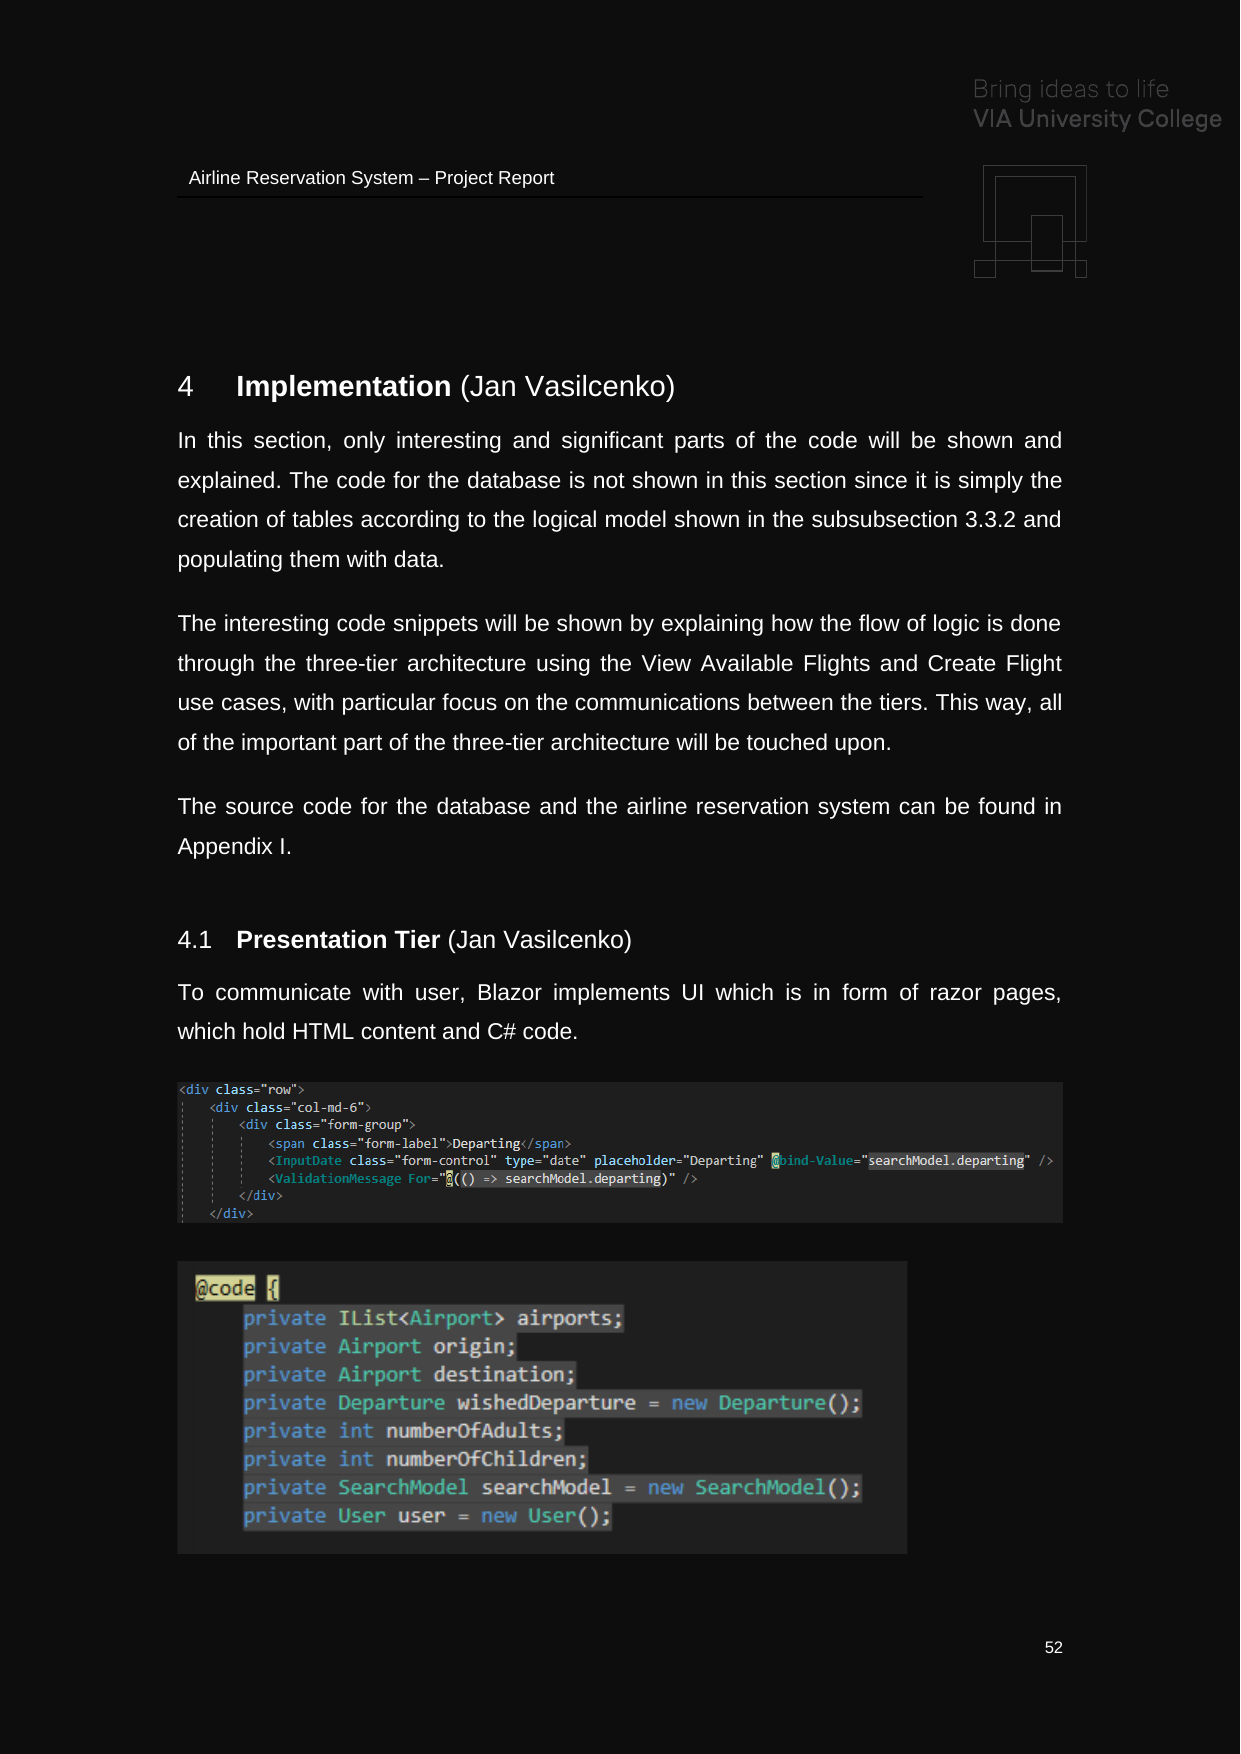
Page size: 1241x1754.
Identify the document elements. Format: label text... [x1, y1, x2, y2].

picture [177, 1082, 1063, 1223]
text In this section, only interesting and significant parts of the code will be shown and explained. The code for the database is not shown in this section since it is simply the creation of tables according to the logical model shown in the subsubsection 3.3.2 and populating them with data. [177, 427, 1063, 572]
subtitle Implementation (Jan Vasilcenko) [177, 369, 1063, 402]
picture [177, 1261, 908, 1554]
text To communicate with user, Blazor implements UI which is in form of razor pages, which hold HTML content and C# code. [177, 978, 1063, 1044]
text The source code for the database and the airline reservation system can be found in Appendix I. [177, 793, 1063, 859]
text The interesting code snippets will be shown by explaining how the flow of logic is done through the three-tier architecture using the View Available Flights and Create Flight use cases, with particular focus on the communications between the tiers. This way, all of the important part of the three-tier architecture will be touched upon. [177, 610, 1063, 755]
subtitle Presentation Tier (Jan Vasilcenko) [177, 922, 1063, 953]
